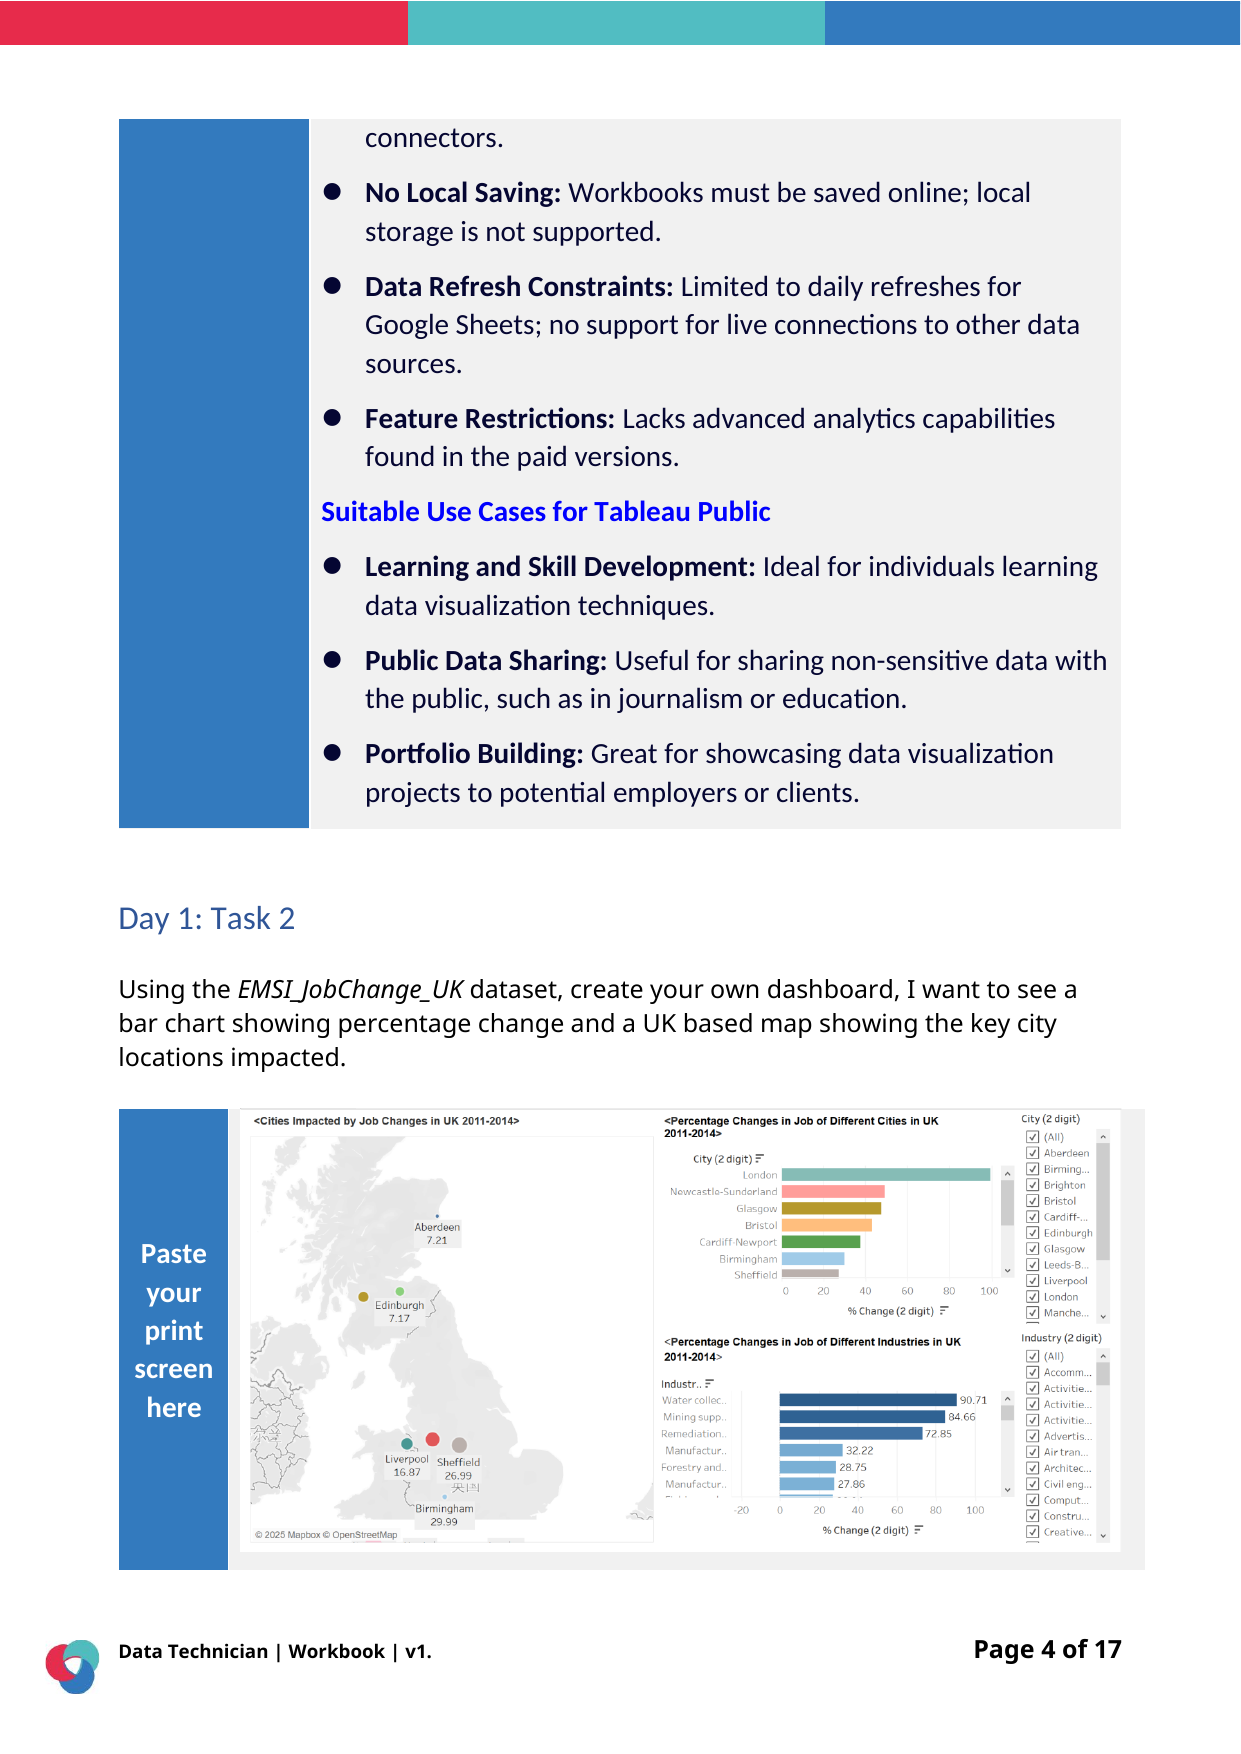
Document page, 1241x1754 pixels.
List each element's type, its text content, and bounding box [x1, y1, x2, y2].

subtitle Day 1: Task 2 [118, 897, 1122, 937]
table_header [311, 119, 1121, 828]
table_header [119, 119, 309, 828]
text Using the EMSI_JobChange_UK dataset, create your own dashboard, I want to see a bar chart showing percentage change and a UK based map showing the key city locations impacted. [118, 971, 1122, 1074]
table_header Paste your print screen here [119, 1109, 228, 1570]
picture [45, 1640, 100, 1694]
picture [240, 1108, 1122, 1552]
table_header [229, 1109, 1145, 1570]
